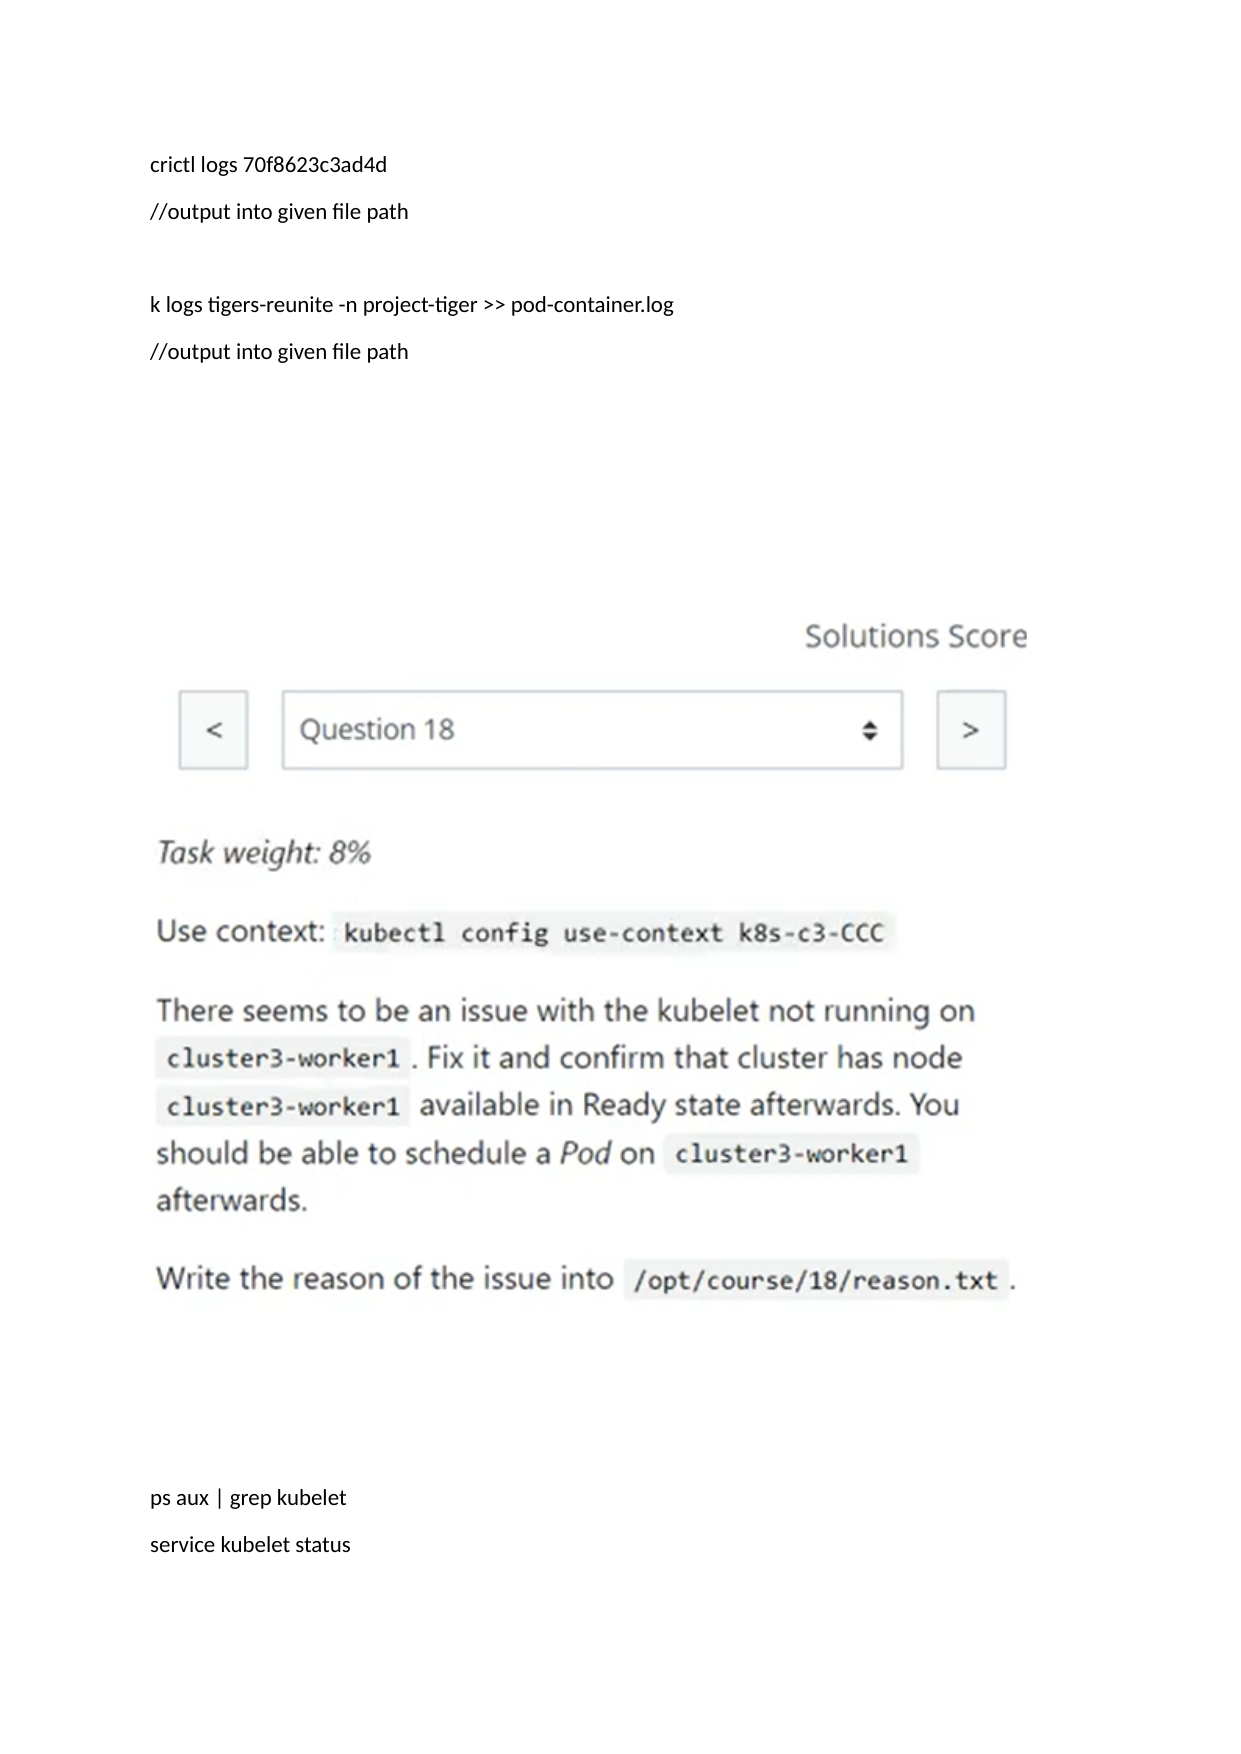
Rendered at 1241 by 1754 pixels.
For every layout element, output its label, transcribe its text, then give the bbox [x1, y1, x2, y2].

text ps aux | grep kubelet [150, 1483, 1090, 1511]
picture [150, 618, 1027, 1324]
text service kubelet status [150, 1530, 1090, 1558]
text //output into given file path [150, 337, 1090, 366]
text //output into given file path [150, 197, 1090, 225]
text k logs tigers-reunite -n project-tiger >> pod-container.log [150, 291, 1090, 319]
text crictl logs 70f8623c3ad4d [150, 150, 1090, 178]
